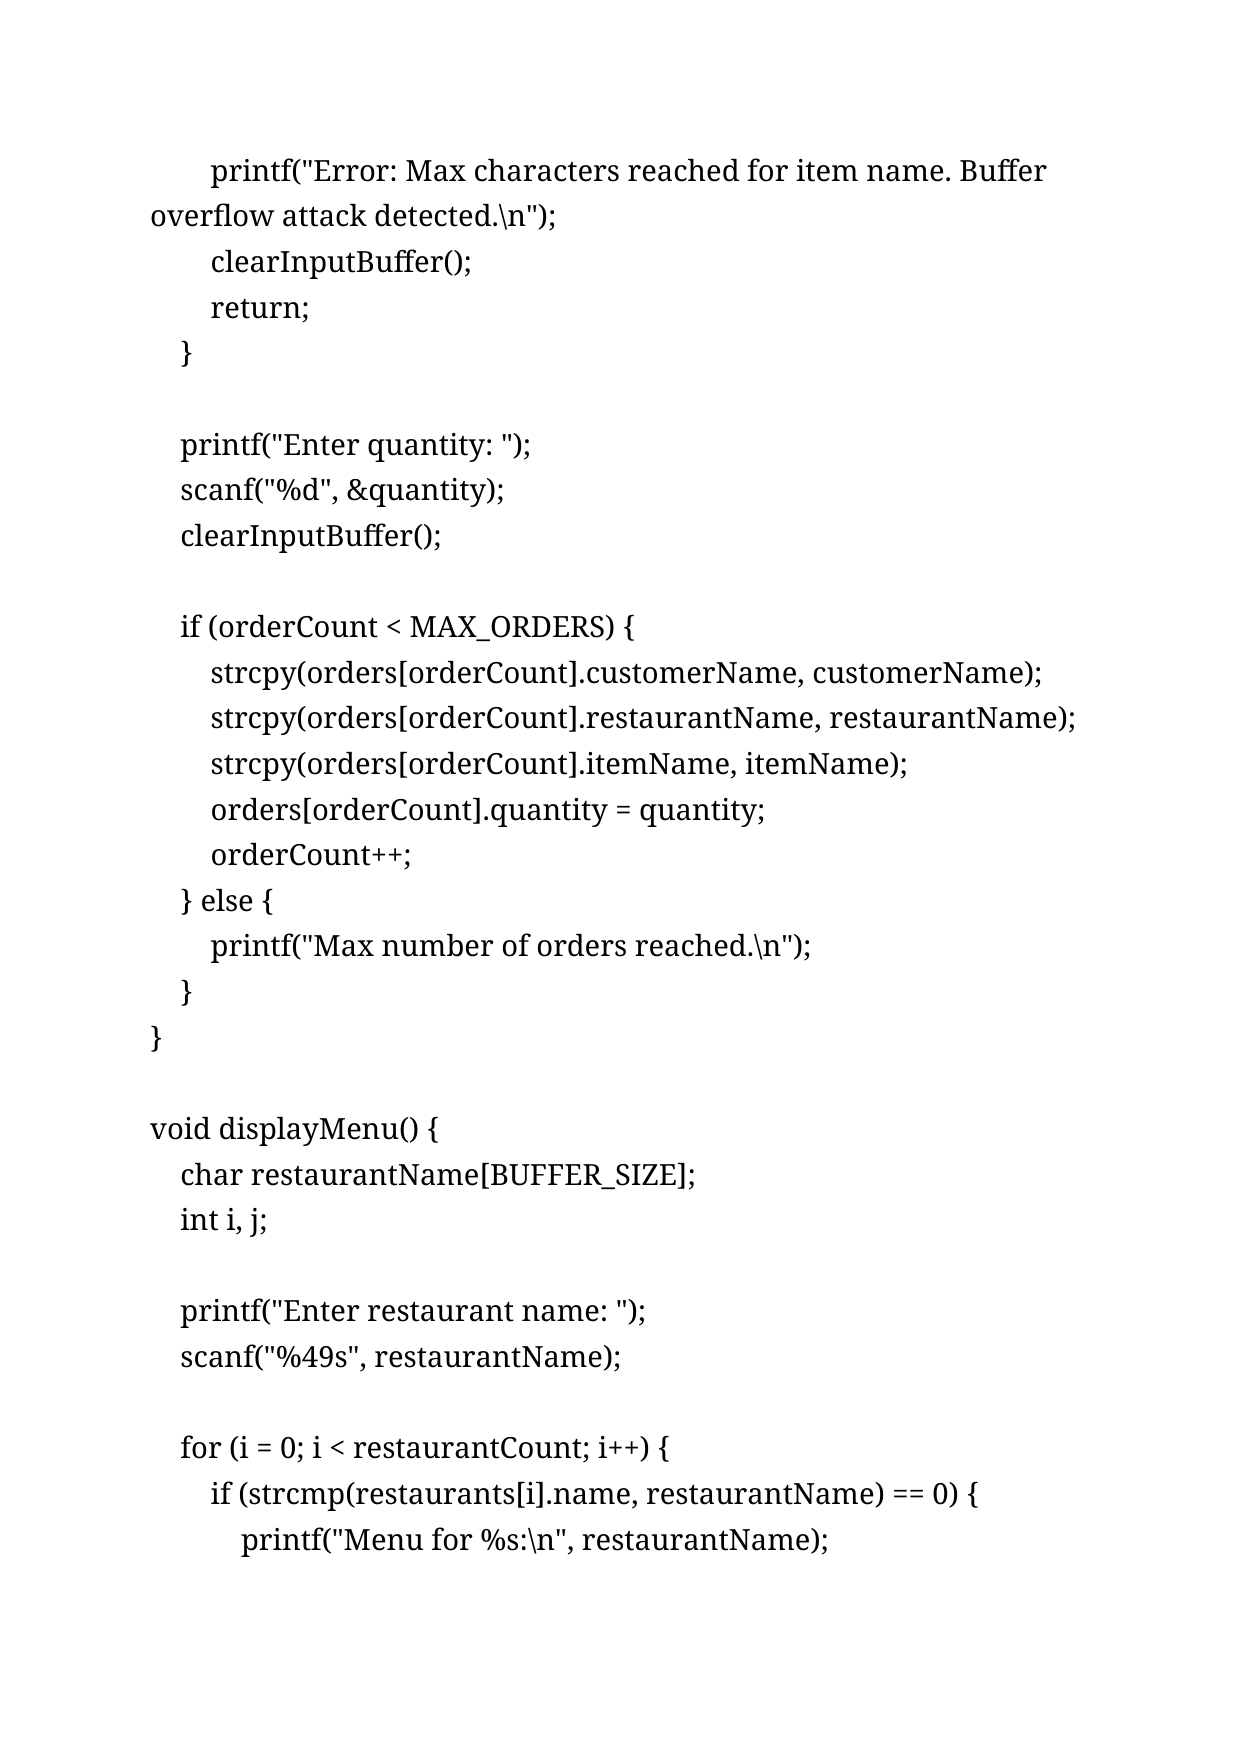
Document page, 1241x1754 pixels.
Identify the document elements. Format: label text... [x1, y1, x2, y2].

text if (orderCount < MAX_ORDERS) { [150, 606, 1090, 646]
text strcpy(orders[orderCount].customerName, customerName); [150, 652, 1090, 692]
text void displayMenu() { [150, 1108, 1090, 1148]
text scanf("%49s", restaurantName); [150, 1336, 1090, 1376]
text strcpy(orders[orderCount].itemName, itemName); [150, 743, 1090, 783]
text clearInputBuffer(); [150, 241, 1090, 281]
text printf("Menu for %s:\n", restaurantName); [150, 1519, 1090, 1558]
text int i, j; [150, 1199, 1090, 1239]
text return; [150, 287, 1090, 327]
text orderCount++; [150, 834, 1090, 874]
text if (strcmp(restaurants[i].name, restaurantName) == 0) { [150, 1473, 1090, 1513]
text printf("Error: Max characters reached for item name. Buffer overflow attack detected.\n"); [150, 150, 1090, 235]
text } [150, 1017, 1090, 1057]
text clearInputBuffer(); [150, 515, 1090, 555]
text } [150, 971, 1090, 1011]
text orders[orderCount].quantity = quantity; [150, 789, 1090, 828]
text char restaurantName[BUFFER_SIZE]; [150, 1154, 1090, 1193]
text printf("Max number of orders reached.\n"); [150, 926, 1090, 965]
text scanf("%d", &quantity); [150, 469, 1090, 509]
text printf("Enter quantity: "); [150, 424, 1090, 463]
text printf("Enter restaurant name: "); [150, 1291, 1090, 1330]
text for (i = 0; i < restaurantCount; i++) { [150, 1427, 1090, 1467]
text } else { [150, 880, 1090, 920]
text } [150, 332, 1090, 372]
text strcpy(orders[orderCount].restaurantName, restaurantName); [150, 697, 1090, 737]
